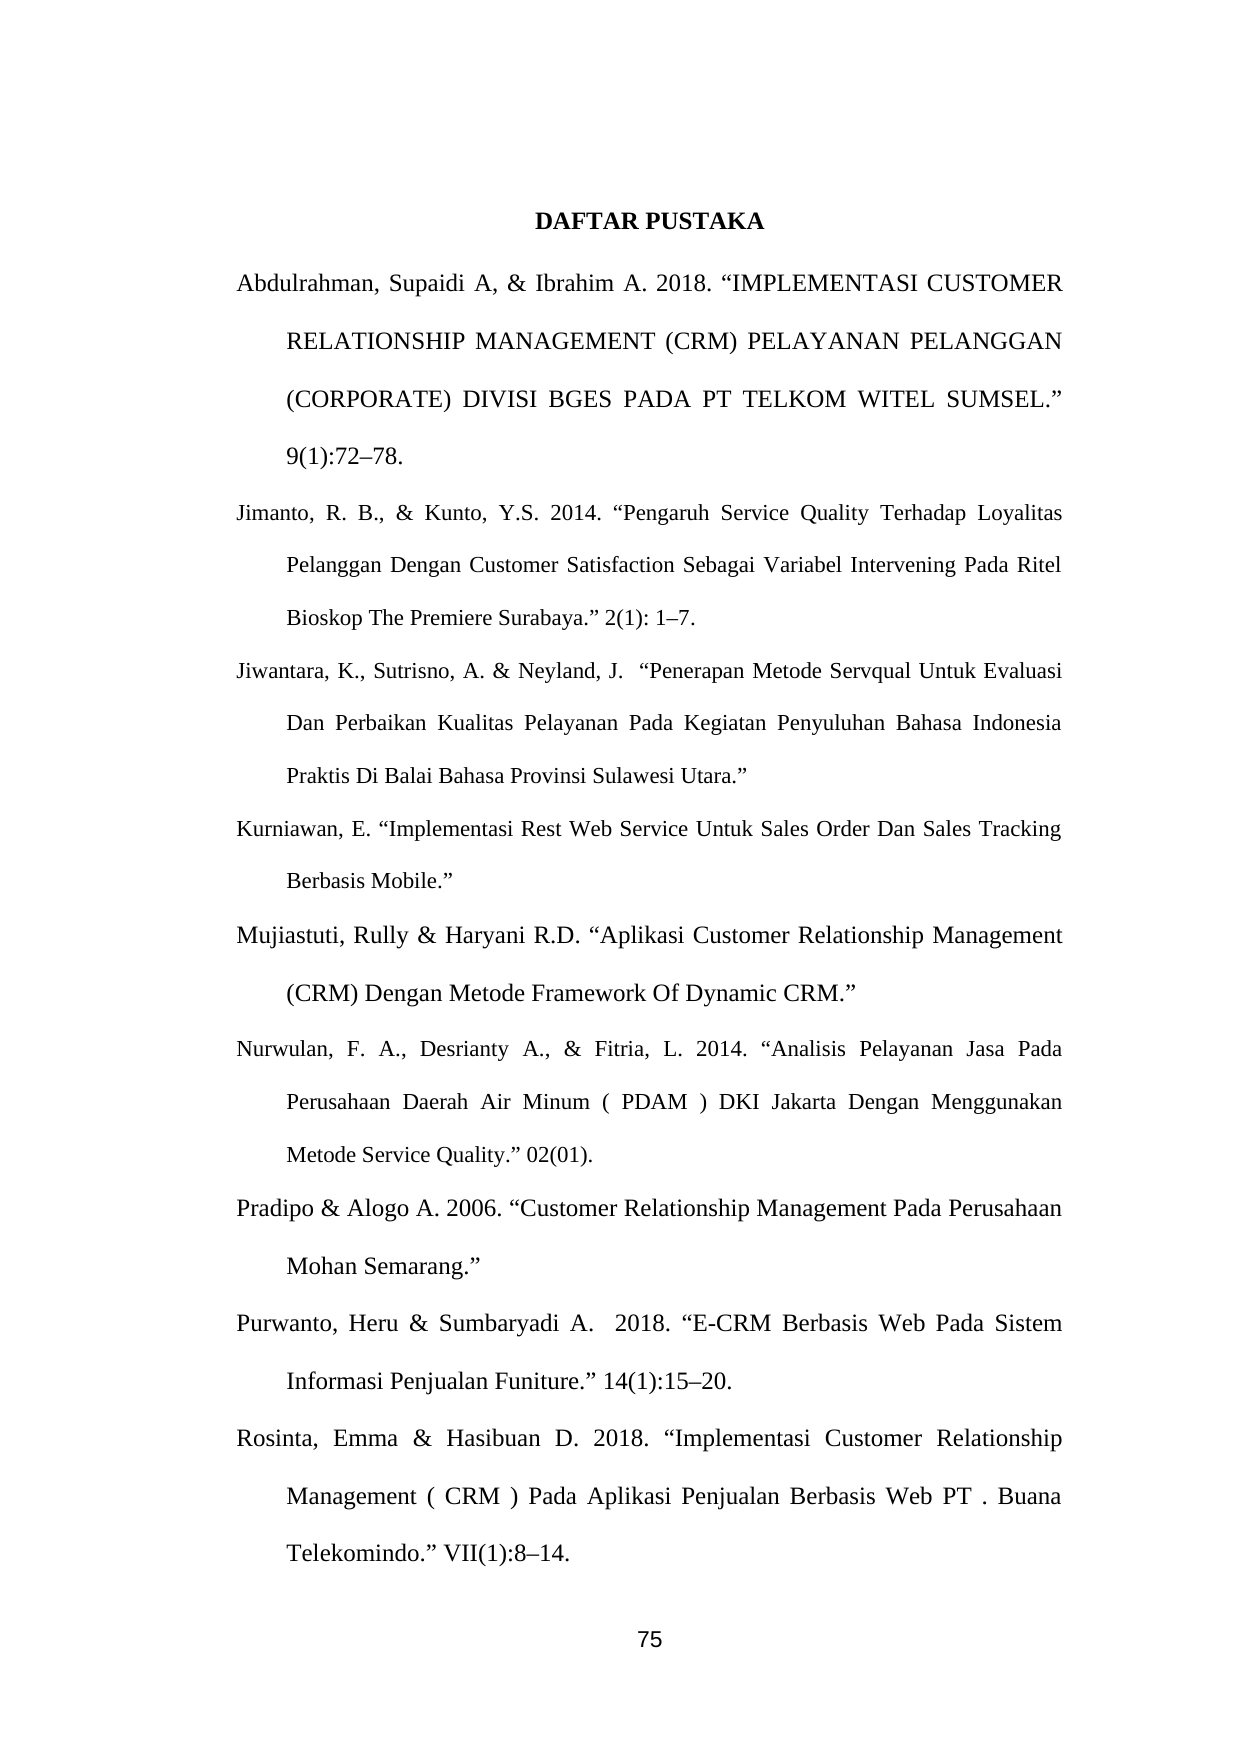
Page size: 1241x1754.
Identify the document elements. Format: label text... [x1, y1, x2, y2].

text Jiwantara, K., Sutrisno, A. & Neyland, J. “Penerapan Metode Servqual Untuk Evaluasi Dan Perbaikan Kualitas Pelayanan Pada Kegiatan Penyuluhan Bahasa Indonesia Praktis Di Balai Bahasa Provinsi Sulawesi Utara.” [236, 657, 1063, 788]
text DAFTAR PUSTAKA [236, 206, 1063, 235]
text Mujiastuti, Rully & Haryani R.D. “Aplikasi Customer Relationship Management (CRM) Dengan Metode Framework Of Dynamic CRM.” [236, 920, 1063, 1007]
text Kurniawan, E. “Implementasi Rest Web Service Untuk Sales Order Dan Sales Tracking Berbasis Mobile.” [236, 815, 1063, 894]
text Rosinta, Emma & Hasibuan D. 2018. “Implementasi Customer Relationship Management ( CRM ) Pada Aplikasi Penjualan Berbasis Web PT . Buana Telekomindo.” VII(1):8–14. [236, 1423, 1063, 1567]
text Purwanto, Heru & Sumbaryadi A. 2018. “E-CRM Berbasis Web Pada Sistem Informasi Penjualan Funiture.” 14(1):15–20. [236, 1308, 1063, 1395]
text Nurwulan, F. A., Desrianty A., & Fitria, L. 2014. “Analisis Pelayanan Jasa Pada Perusahaan Daerah Air Minum ( PDAM ) DKI Jakarta Dengan Menggunakan Metode Service Quality.” 02(01). [236, 1035, 1063, 1167]
text Jimanto, R. B., & Kunto, Y.S. 2014. “Pengaruh Service Quality Terhadap Loyalitas Pelanggan Dengan Customer Satisfaction Sebagai Variabel Intervening Pada Ritel Bioskop The Premiere Surabaya.” 2(1): 1–7. [236, 499, 1063, 630]
text Pradipo & Alogo A. 2006. “Customer Relationship Management Pada Perusahaan Mohan Semarang.” [236, 1193, 1063, 1280]
text Abdulrahman, Supaidi A, & Ibrahim A. 2018. “IMPLEMENTASI CUSTOMER RELATIONSHIP MANAGEMENT (CRM) PELAYANAN PELANGGAN (CORPORATE) DIVISI BGES PADA PT TELKOM WITEL SUMSEL.” 9(1):72–78. [236, 264, 1063, 470]
